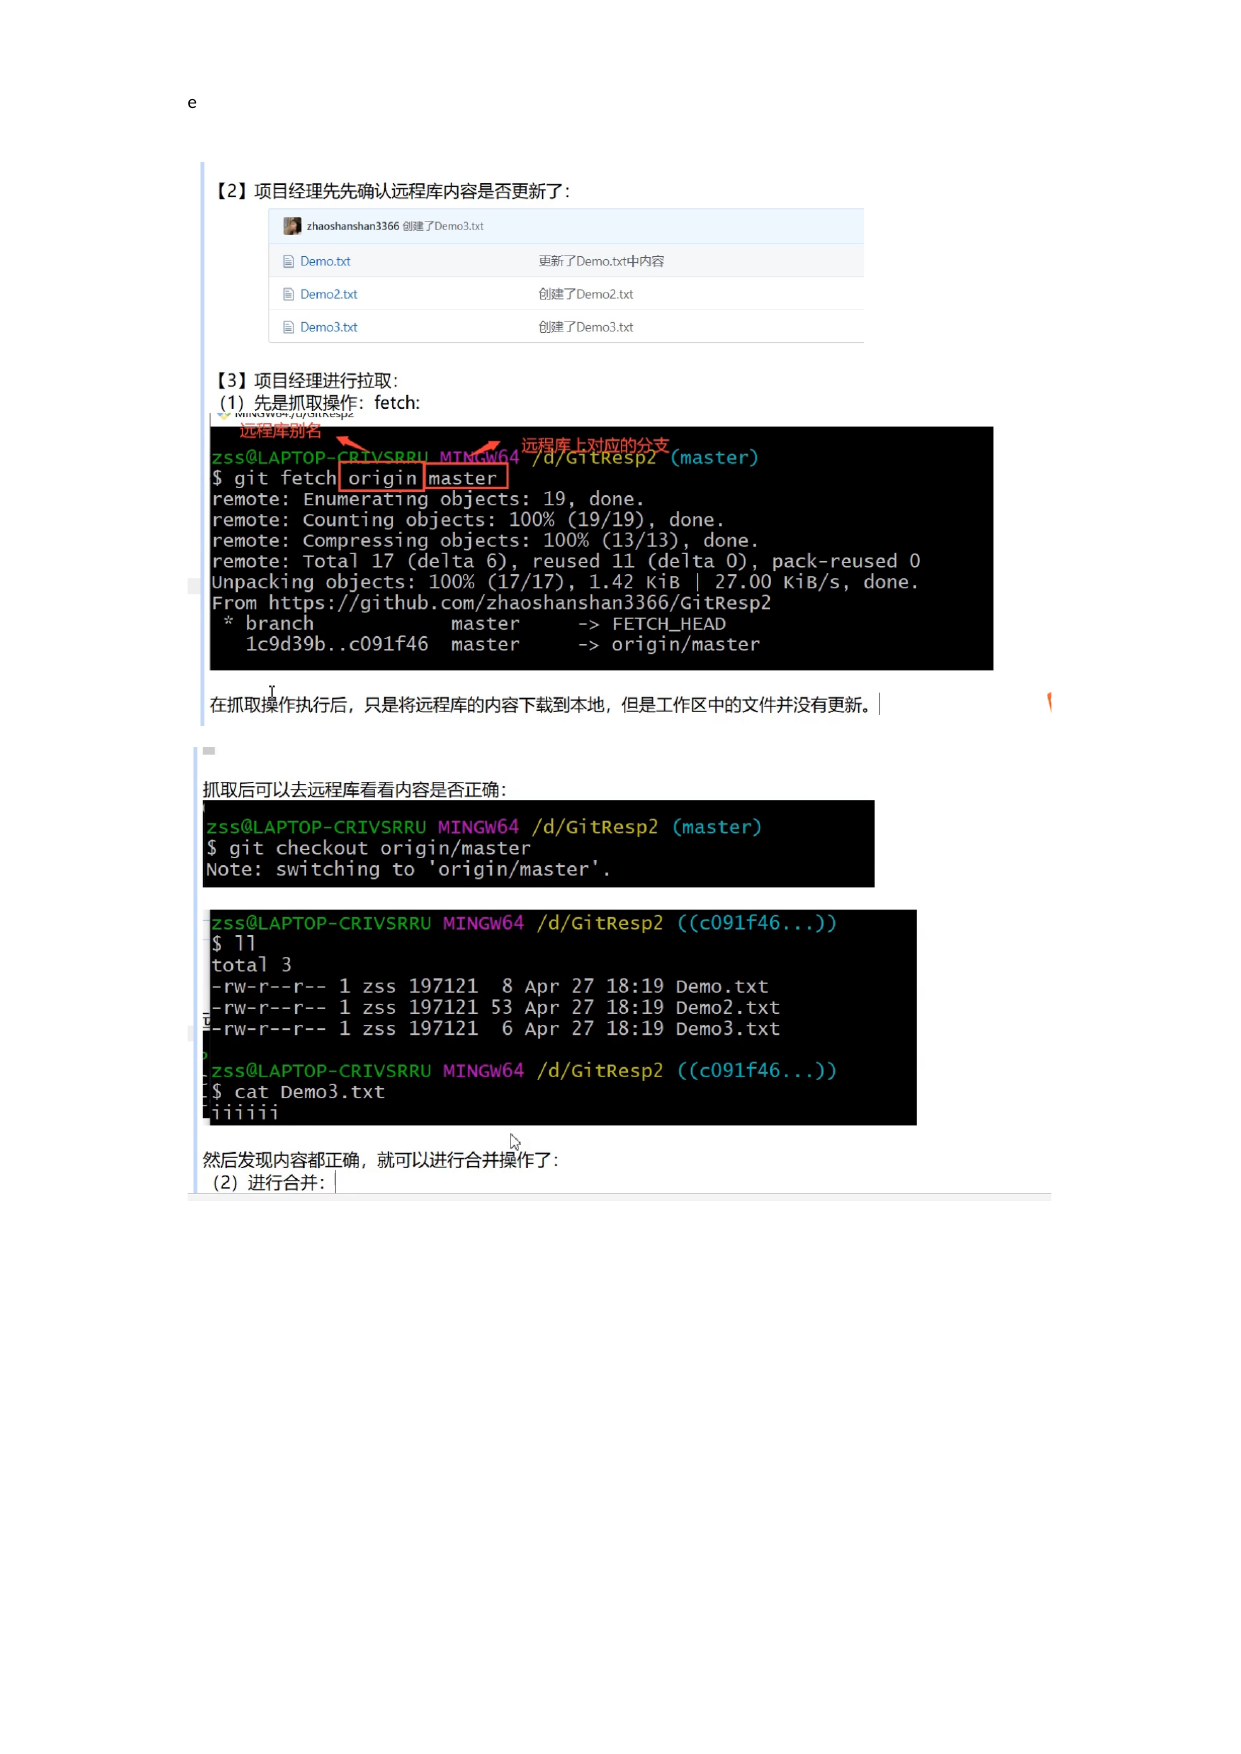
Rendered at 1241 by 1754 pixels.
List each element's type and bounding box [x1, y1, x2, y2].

picture [187, 162, 1052, 726]
picture [187, 747, 1052, 1201]
text [187, 162, 1053, 747]
